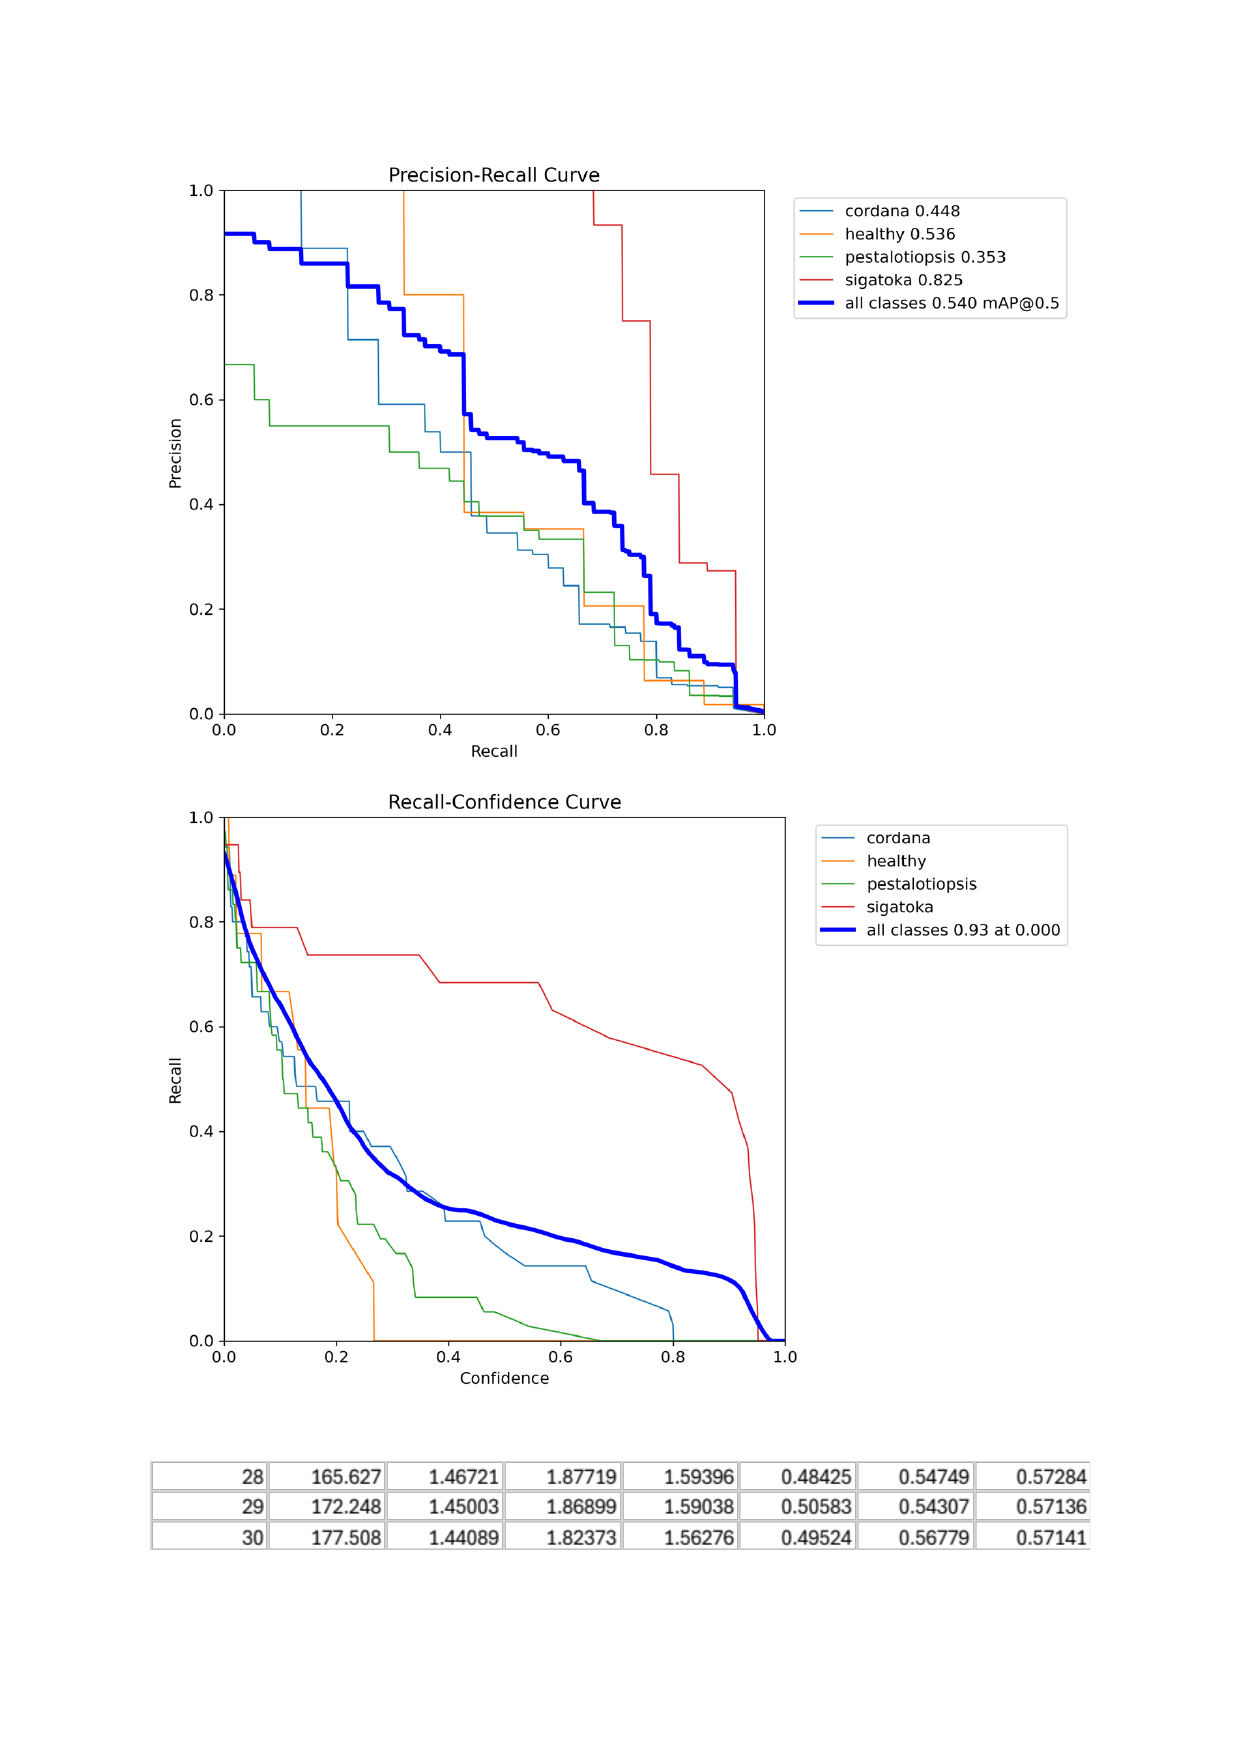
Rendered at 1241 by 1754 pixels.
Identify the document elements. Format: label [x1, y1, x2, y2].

picture [150, 150, 1091, 1404]
